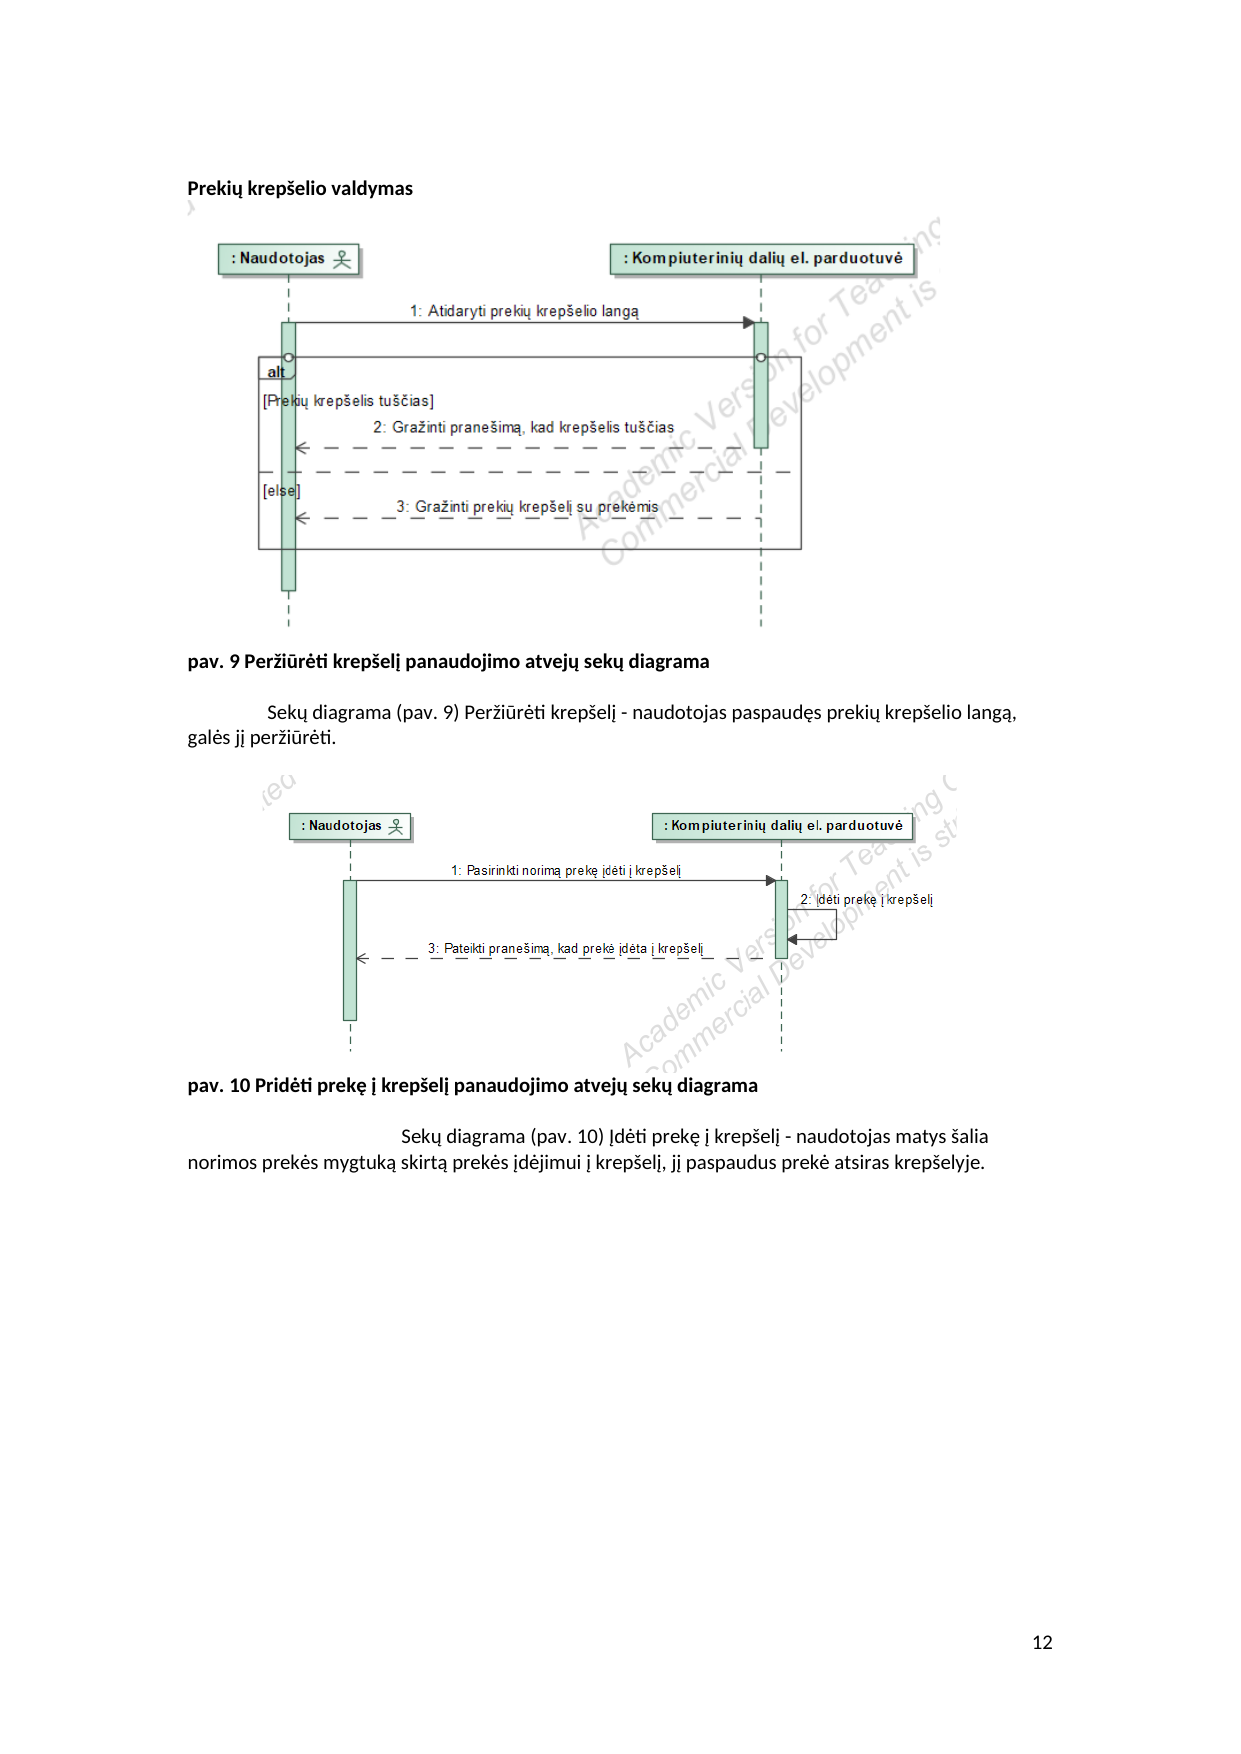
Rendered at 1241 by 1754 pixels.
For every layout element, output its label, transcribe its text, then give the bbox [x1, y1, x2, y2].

text Sekų diagrama (pav. 10) Įdėti prekę į krepšelį - naudotojas matys šalia norimos prekės mygtuką skirtą prekės įdėjimui į krepšelį, jį paspaudus prekė atsiras krepšelyje. [187, 1123, 1053, 1174]
text Prekių krepšelio valdymas [187, 175, 1053, 201]
picture [262, 775, 957, 1073]
text Sekų diagrama (pav. 9) Peržiūrėti krepšelį - naudotojas paspaudęs prekių krepšelio langą, galės jį peržiūrėti. [187, 699, 1053, 750]
picture [187, 200, 941, 649]
